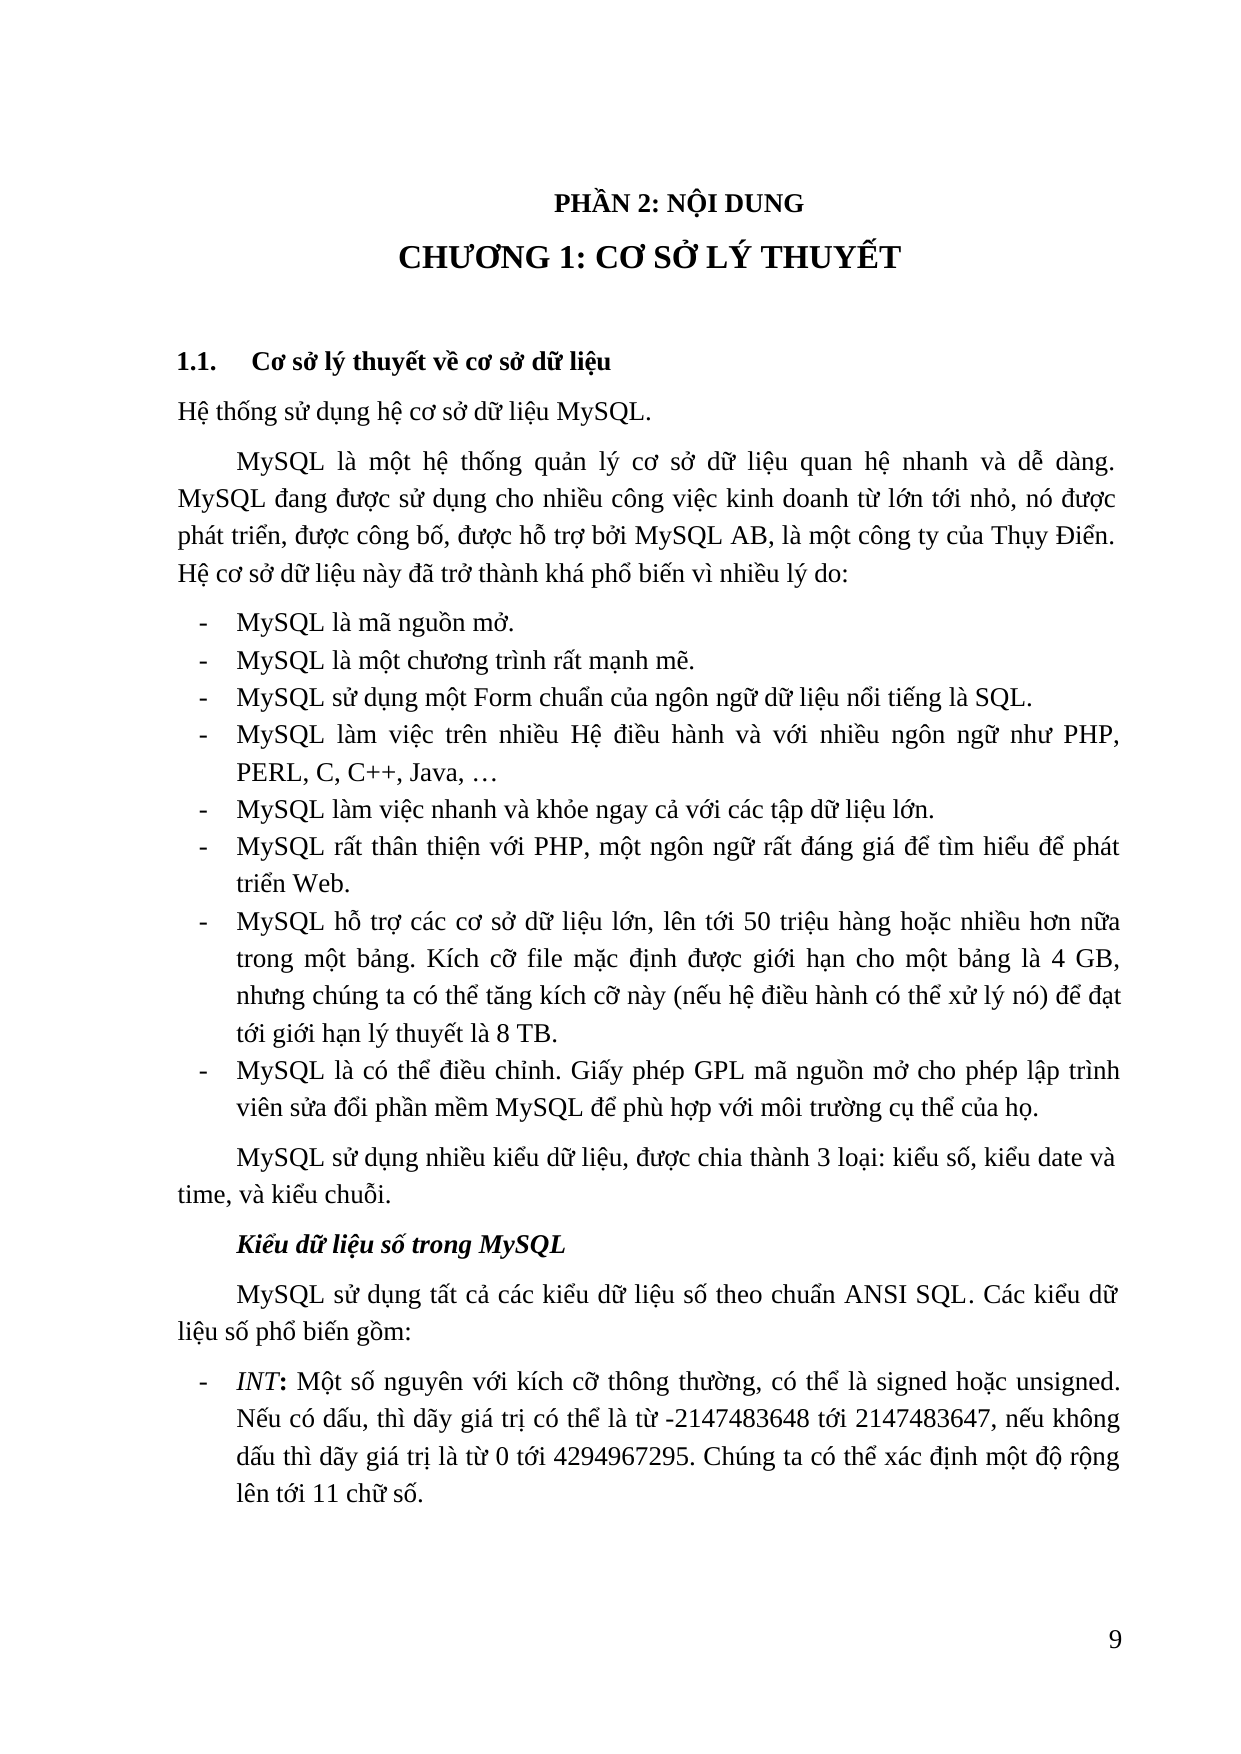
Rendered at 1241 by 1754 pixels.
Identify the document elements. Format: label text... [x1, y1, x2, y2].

text PHẦN 2: NỘI DUNG [177, 187, 1122, 218]
list MySQL làm việc nhanh và khỏe ngay cả với các tập dữ liệu lớn. [199, 793, 1122, 824]
list MySQL là một chương trình rất mạnh mẽ. [199, 644, 1122, 675]
list MySQL sử dụng một Form chuẩn của ngôn ngữ dữ liệu nổi tiếng là SQL. [199, 681, 1122, 712]
list MySQL làm việc trên nhiều Hệ điều hành và với nhiều ngôn ngữ như PHP, PERL, C, C++, Java, … [199, 718, 1122, 787]
list MySQL là mã nguồn mở. [199, 607, 1122, 638]
list INT: Một số nguyên với kích cỡ thông thường, có thể là signed hoặc unsigned. Nếu có dấu, thì dãy giá trị có thể là từ -2147483648 tới 2147483647, nếu không dấu thì dãy giá trị là từ 0 tới 4294967295. Chúng ta có thể xác định một độ rộng lên tới 11 chữ số. [199, 1365, 1122, 1508]
text MySQL sử dụng nhiều kiểu dữ liệu, được chia thành 3 loại: kiểu số, kiểu date và time, và kiểu chuỗi. [177, 1141, 1117, 1209]
list MySQL rất thân thiện với PHP, một ngôn ngữ rất đáng giá để tìm hiểu để phát triển Web. [199, 830, 1122, 899]
list MySQL là có thể điều chỉnh. Giấy phép GPL mã nguồn mở cho phép lập trình viên sửa đổi phần mềm MySQL để phù hợp với môi trường cụ thể của họ. [199, 1054, 1122, 1122]
text Kiểu dữ liệu số trong MySQL [177, 1228, 1122, 1259]
subtitle CHƯƠNG 1: CƠ SỞ LÝ THUYẾT [177, 237, 1122, 275]
subtitle Cơ sở lý thuyết về cơ sở dữ liệu [176, 345, 1122, 376]
list MySQL hỗ trợ các cơ sở dữ liệu lớn, lên tới 50 triệu hàng hoặc nhiều hơn nữa trong một bảng. Kích cỡ file mặc định được giới hạn cho một bảng là 4 GB, nhưng chúng ta có thể tăng kích cỡ này (nếu hệ điều hành có thể xử lý nó) để đạt tới giới hạn lý thuyết là 8 TB. [199, 905, 1122, 1048]
text Hệ thống sử dụng hệ cơ sở dữ liệu MySQL. [177, 395, 1122, 426]
text MySQL là một hệ thống quản lý cơ sở dữ liệu quan hệ nhanh và dễ dàng. MySQL đang được sử dụng cho nhiều công việc kinh doanh từ lớn tới nhỏ, nó được phát triển, được công bố, được hỗ trợ bởi MySQL AB, là một công ty của Thụy Điển. Hệ cơ sở dữ liệu này đã trở thành khá phổ biến vì nhiều lý do: [177, 445, 1117, 588]
text MySQL sử dụng tất cả các kiểu dữ liệu số theo chuẩn ANSI SQL. Các kiểu dữ liệu số phổ biến gồm: [177, 1278, 1117, 1346]
